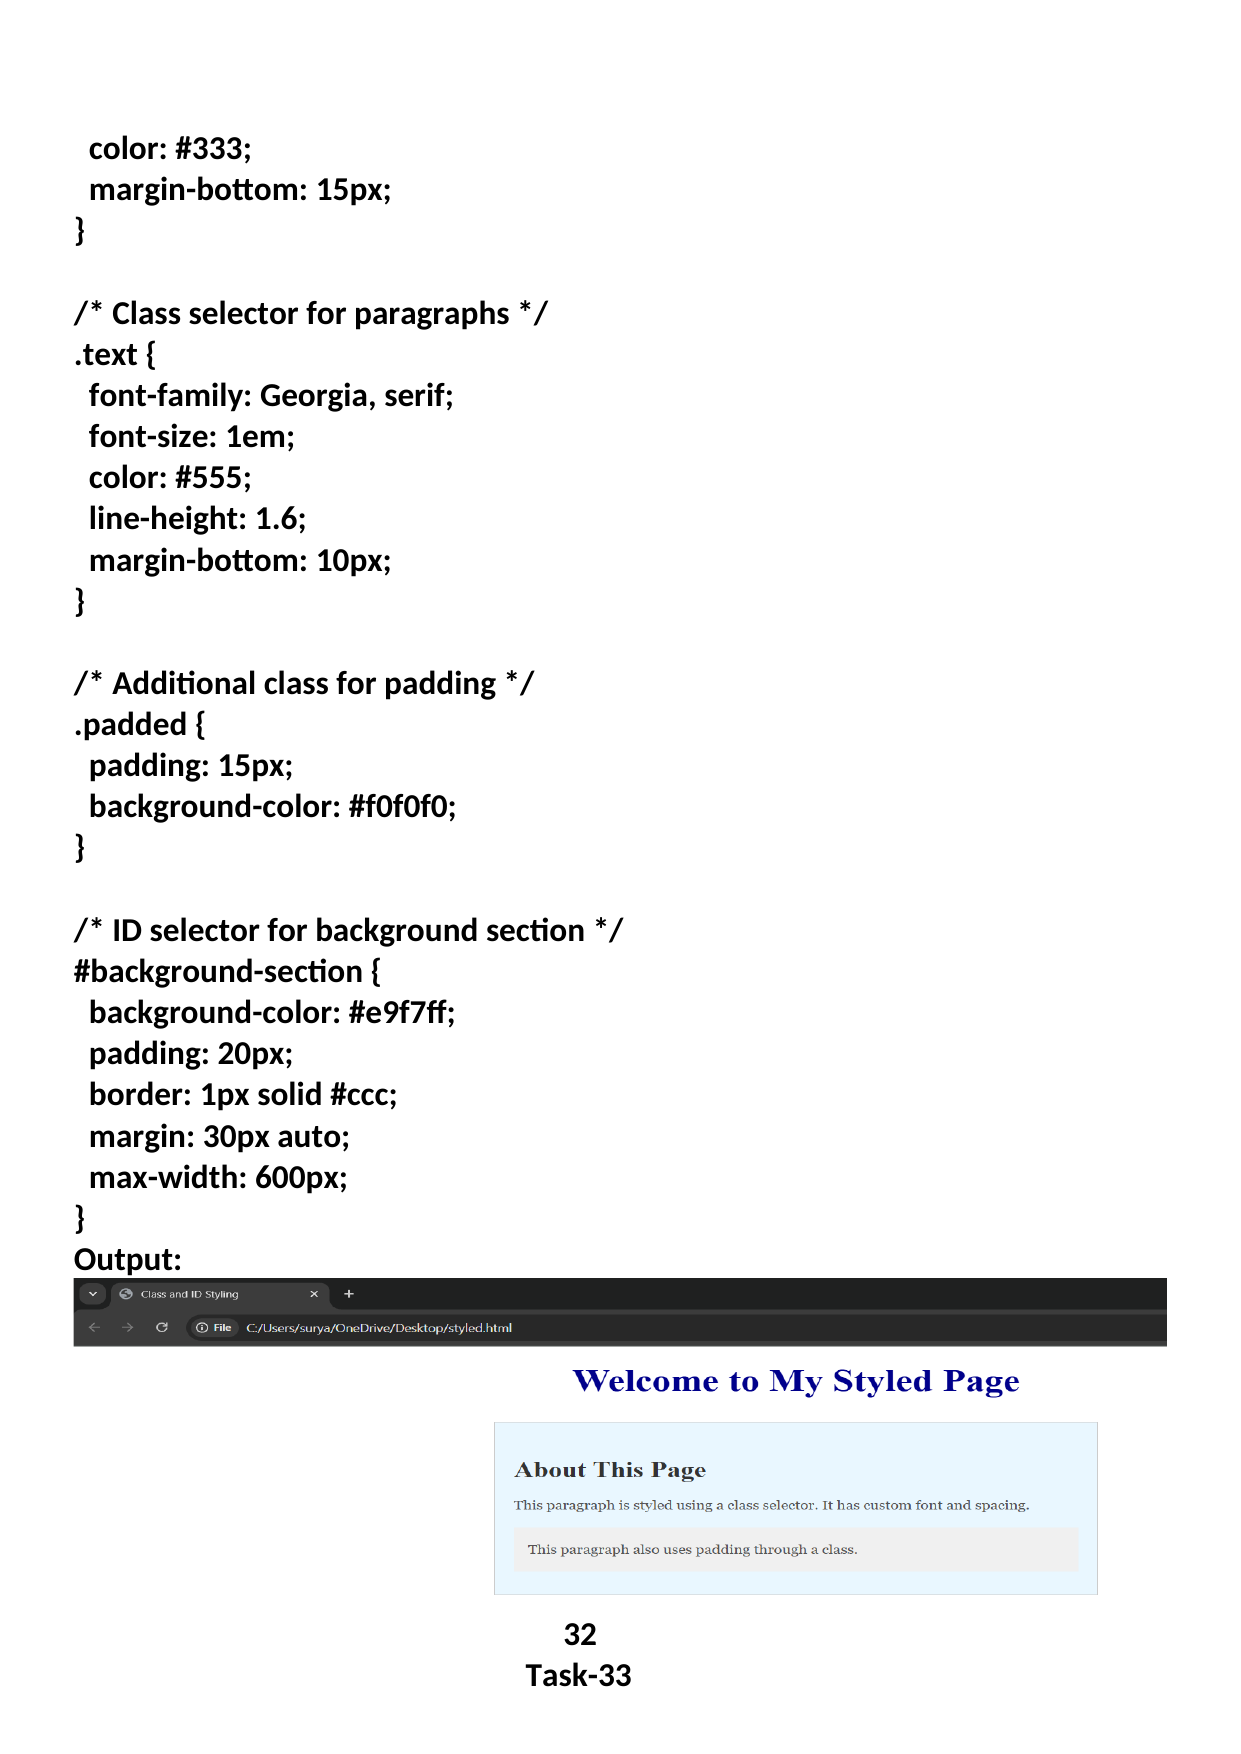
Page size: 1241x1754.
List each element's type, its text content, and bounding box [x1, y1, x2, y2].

text font-size: 1em; [74, 415, 1166, 456]
text padding: 20px; [74, 1032, 1166, 1073]
text border: 1px solid #ccc; [74, 1073, 1166, 1114]
text color: #333; [74, 127, 1166, 168]
text font-family: Georgia, serif; [74, 374, 1166, 415]
text max-width: 600px; [74, 1156, 1166, 1196]
picture [73, 1278, 1167, 1613]
text margin-bottom: 15px; [74, 168, 1166, 209]
text /* Class selector for paragraphs */ [74, 292, 1166, 332]
text margin-bottom: 10px; [74, 538, 1166, 579]
text padding: 15px; [74, 744, 1166, 785]
text line-height: 1.6; [74, 497, 1166, 538]
text .padded { [74, 703, 1166, 744]
text } [74, 1197, 1166, 1238]
text Output: [74, 1238, 1166, 1278]
text /* Additional class for padding */ [74, 662, 1166, 703]
text background-color: #f0f0f0; [74, 785, 1166, 826]
text margin: 30px auto; [74, 1114, 1166, 1155]
text 32 [74, 1613, 1166, 1654]
text background-color: #e9f7ff; [74, 991, 1166, 1032]
text } [74, 827, 1166, 867]
text } [74, 209, 1166, 250]
text .text { [74, 333, 1166, 373]
text #background-section { [74, 950, 1166, 991]
text color: #555; [74, 456, 1166, 497]
text } [74, 580, 1166, 620]
text /* ID selector for background section */ [74, 909, 1166, 949]
text Task-33 [74, 1654, 1166, 1695]
